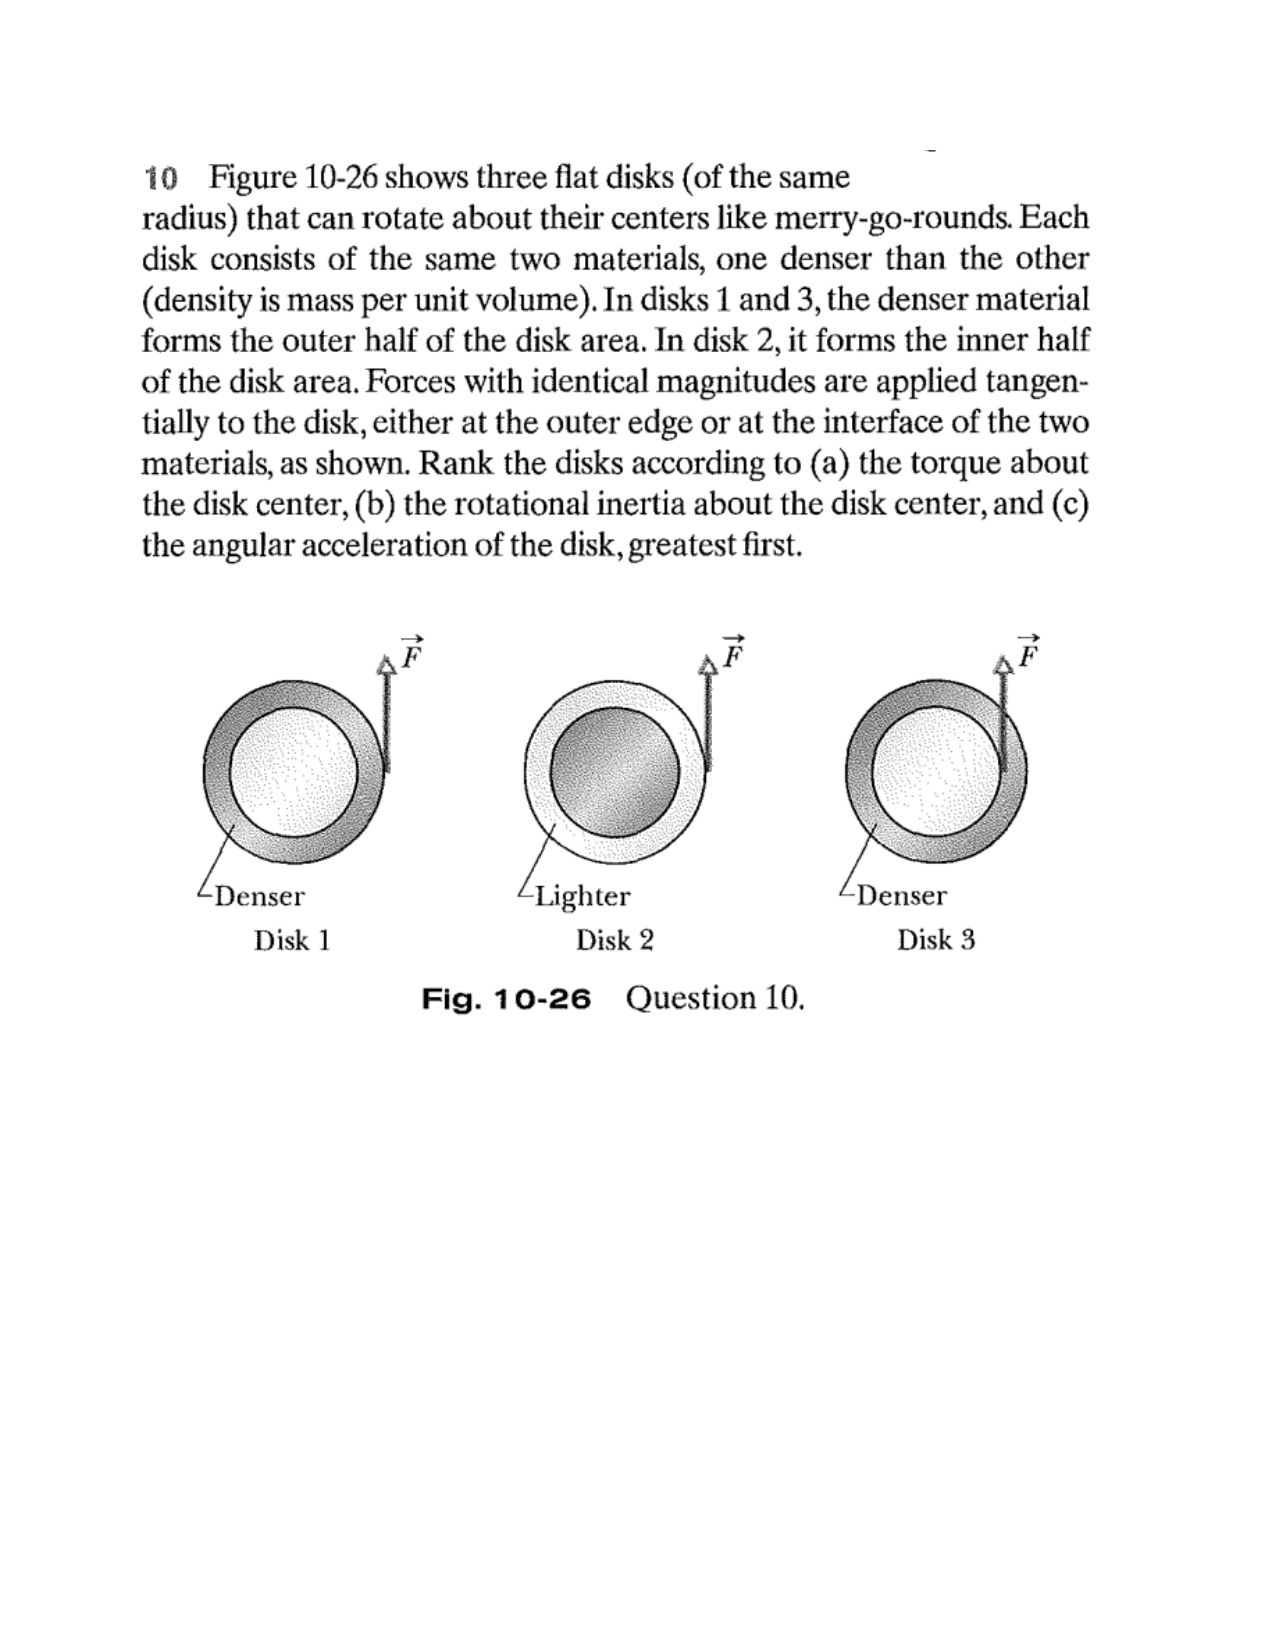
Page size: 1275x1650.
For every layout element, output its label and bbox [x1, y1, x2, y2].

picture [135, 150, 1110, 1039]
